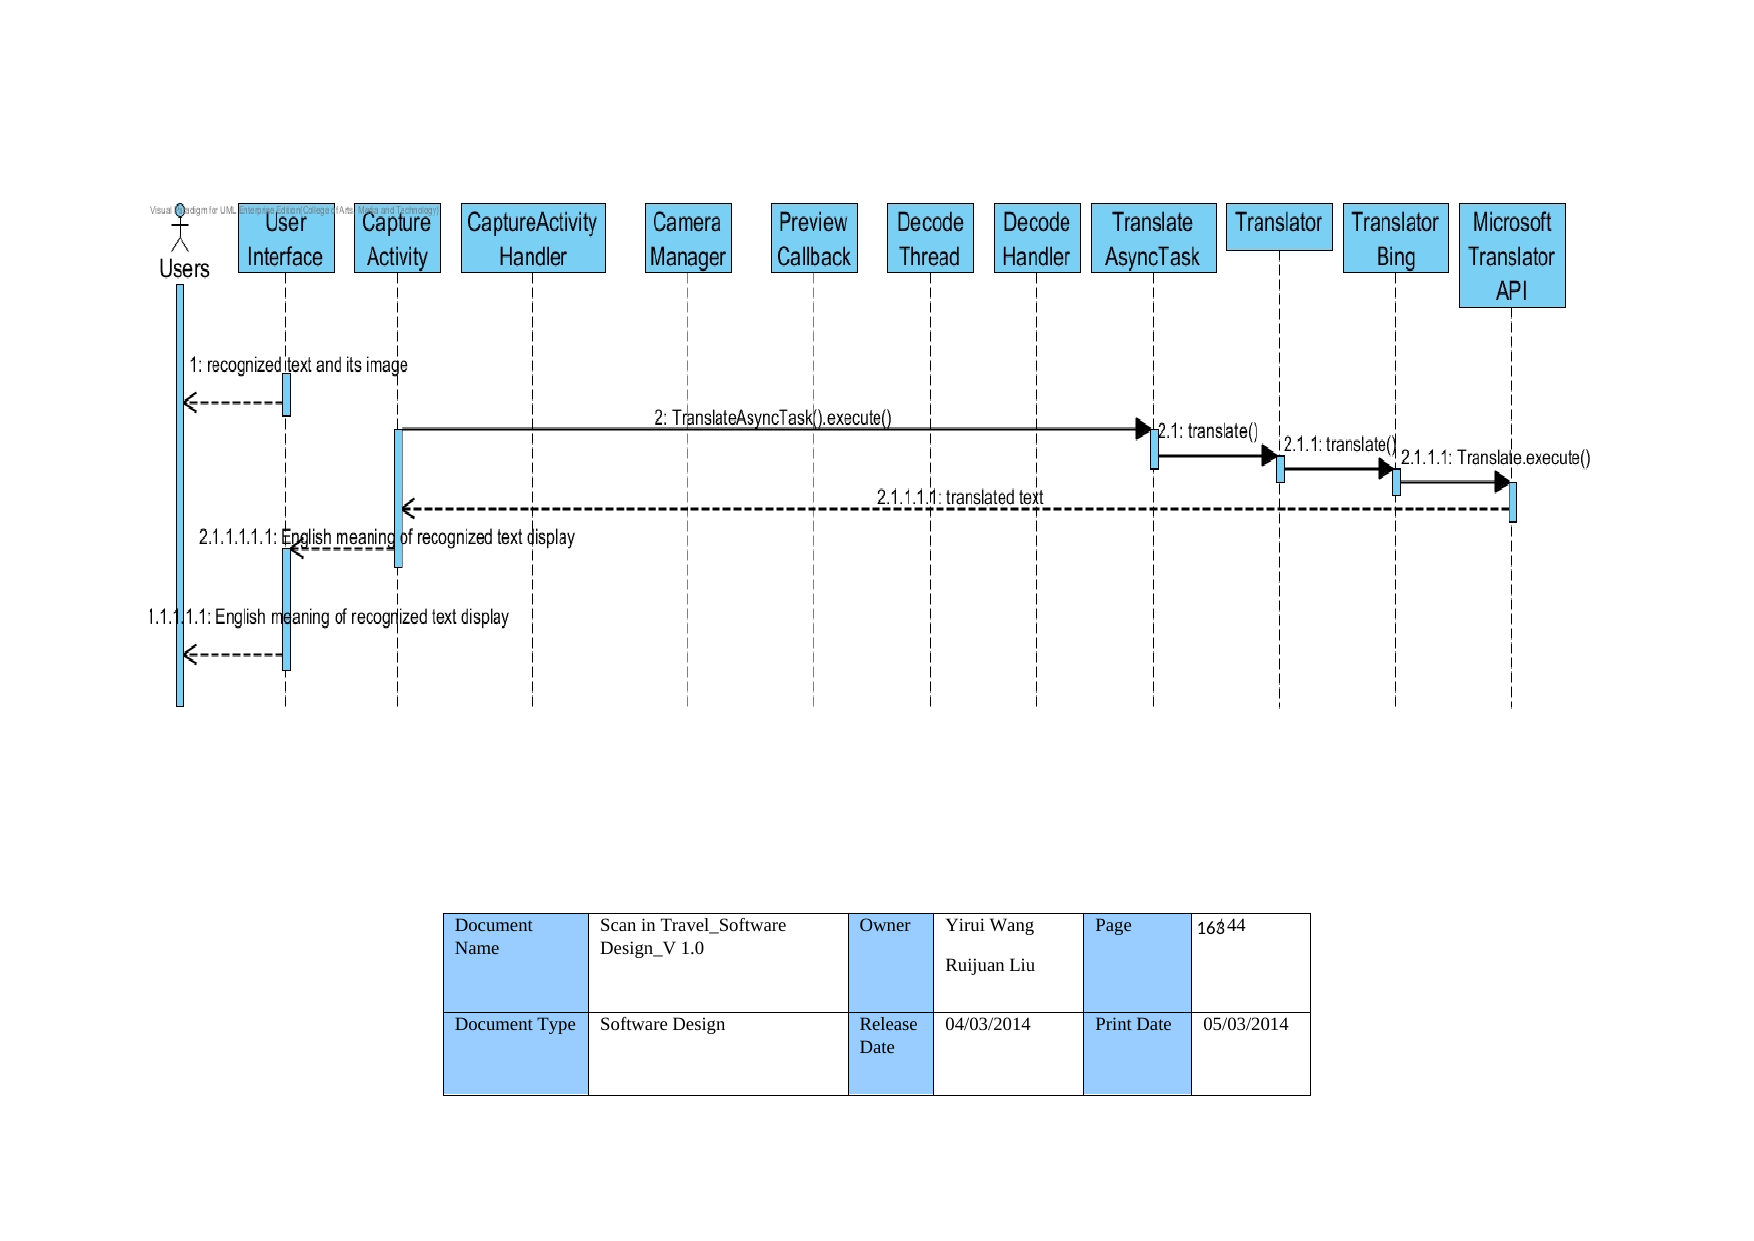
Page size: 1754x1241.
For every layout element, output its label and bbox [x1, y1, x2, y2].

picture [150, 201, 1604, 713]
